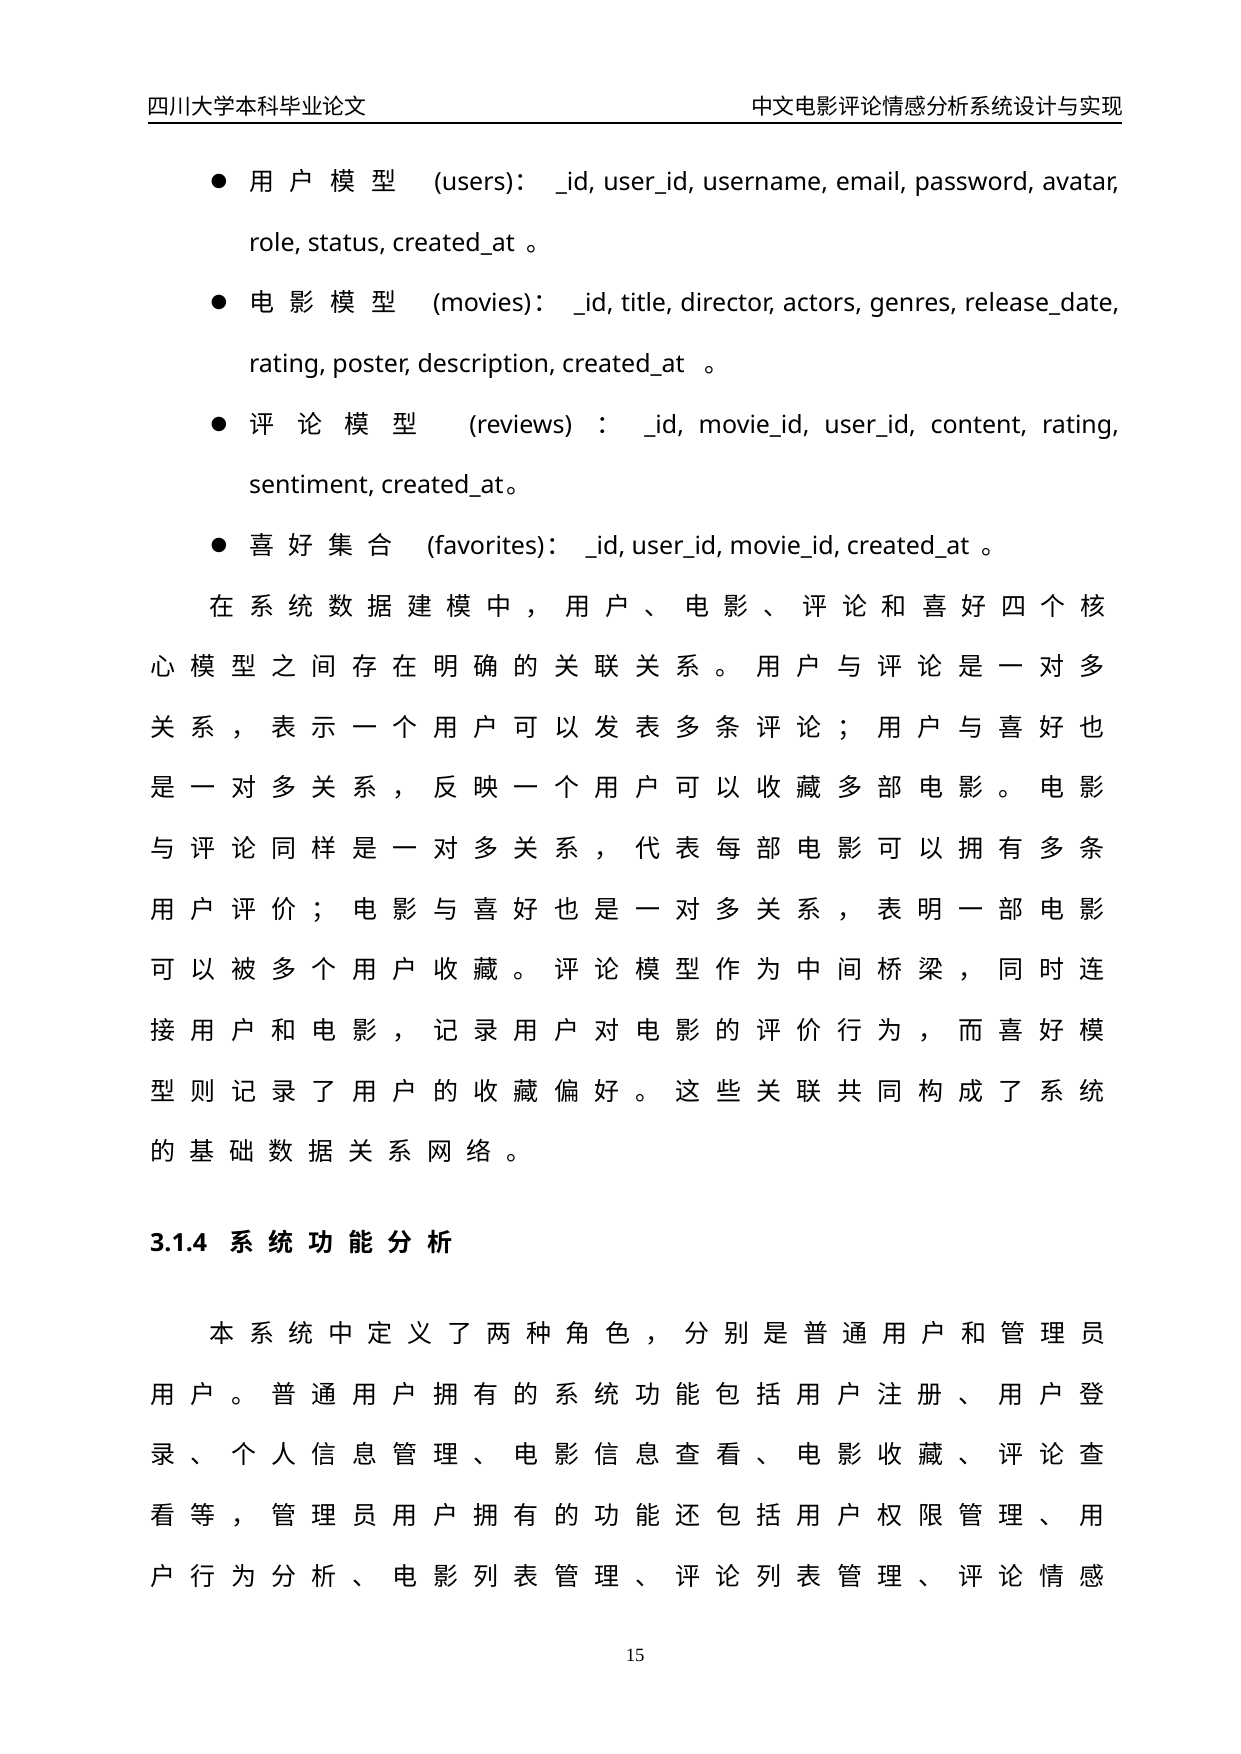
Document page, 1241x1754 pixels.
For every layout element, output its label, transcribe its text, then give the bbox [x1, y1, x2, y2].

text 系统功能分析 [150, 1210, 1120, 1271]
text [150, 1301, 1120, 1604]
list 用户模型 (users)：_id, user_id, username, email, password, avatar, role, status, created_at。 [194, 149, 1120, 271]
list 评论模型 (reviews)：_id, movie_id, user_id, content, rating, sentiment, created_at。 [194, 392, 1120, 513]
list 喜好集合 (favorites)：_id, user_id, movie_id, created_at。 [194, 513, 1120, 574]
list 电影模型 (movies)：_id, title, director, actors, genres, release_date, rating, poster, description, created_at。 [194, 271, 1120, 392]
text 在系统数据建模中，用户、电影、评论和喜好四个核心模型之间存在明确的关联关系。用户与评论是一对多关系，表示一个用户可以发表多条评论；用户与喜好也是一对多关系，反映一个用户可以收藏多部电影。电影与评论同样是一对多关系，代表每部电影可以拥有多条用户评价；电影与喜好也是一对多关系，表明一部电影可以被多个用户收藏。评论模型作为中间桥梁，同时连接用户和电影，记录用户对电影的评价行为，而喜好模型则记录了用户的收藏偏好。这些关联共同构成了系统的基础数据关系网络。 [150, 574, 1120, 1180]
